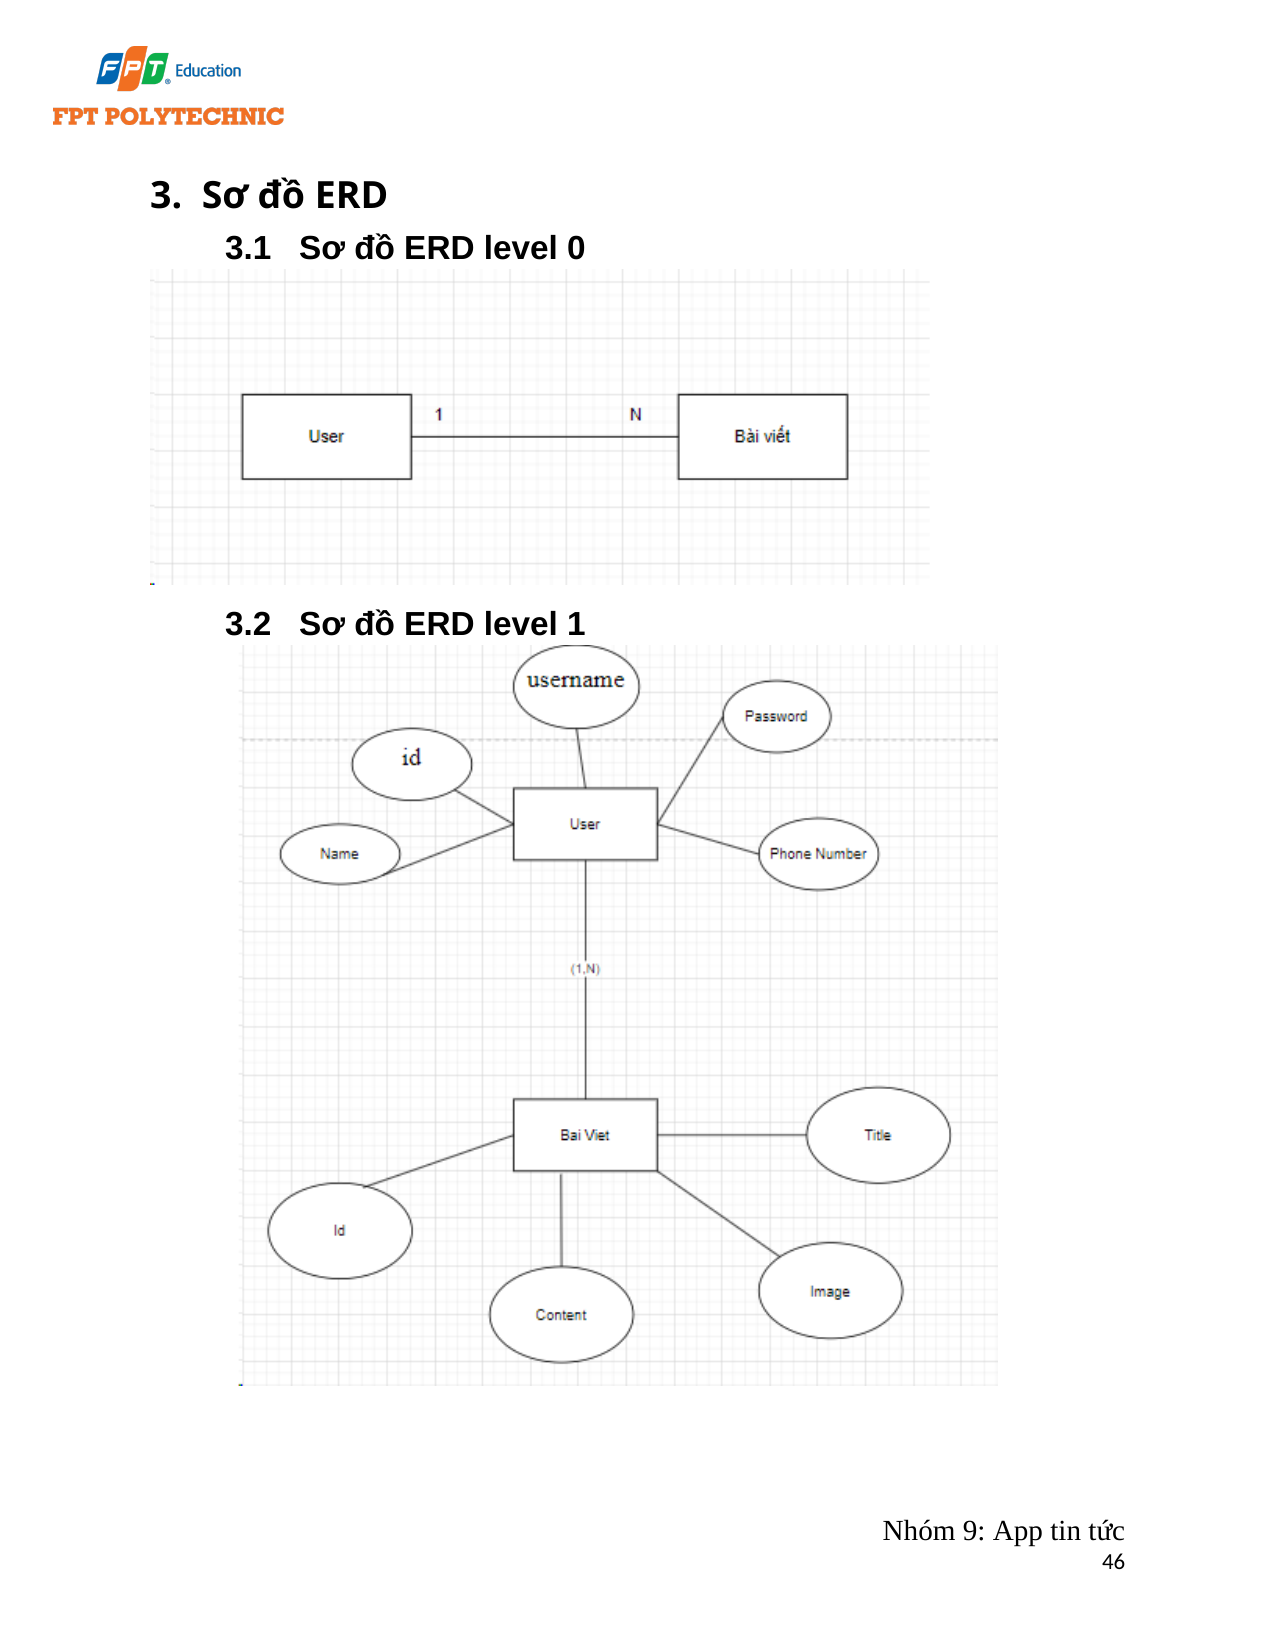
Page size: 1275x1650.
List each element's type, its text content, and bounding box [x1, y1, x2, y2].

picture [150, 269, 930, 585]
subtitle 3.1 Sơ đồ ERD level 0 [150, 228, 1125, 266]
picture [53, 46, 284, 125]
picture [238, 645, 998, 1386]
subtitle 3. Sơ đồ ERD [150, 169, 1125, 220]
subtitle 3.2 Sơ đồ ERD level 1 [150, 604, 1125, 642]
